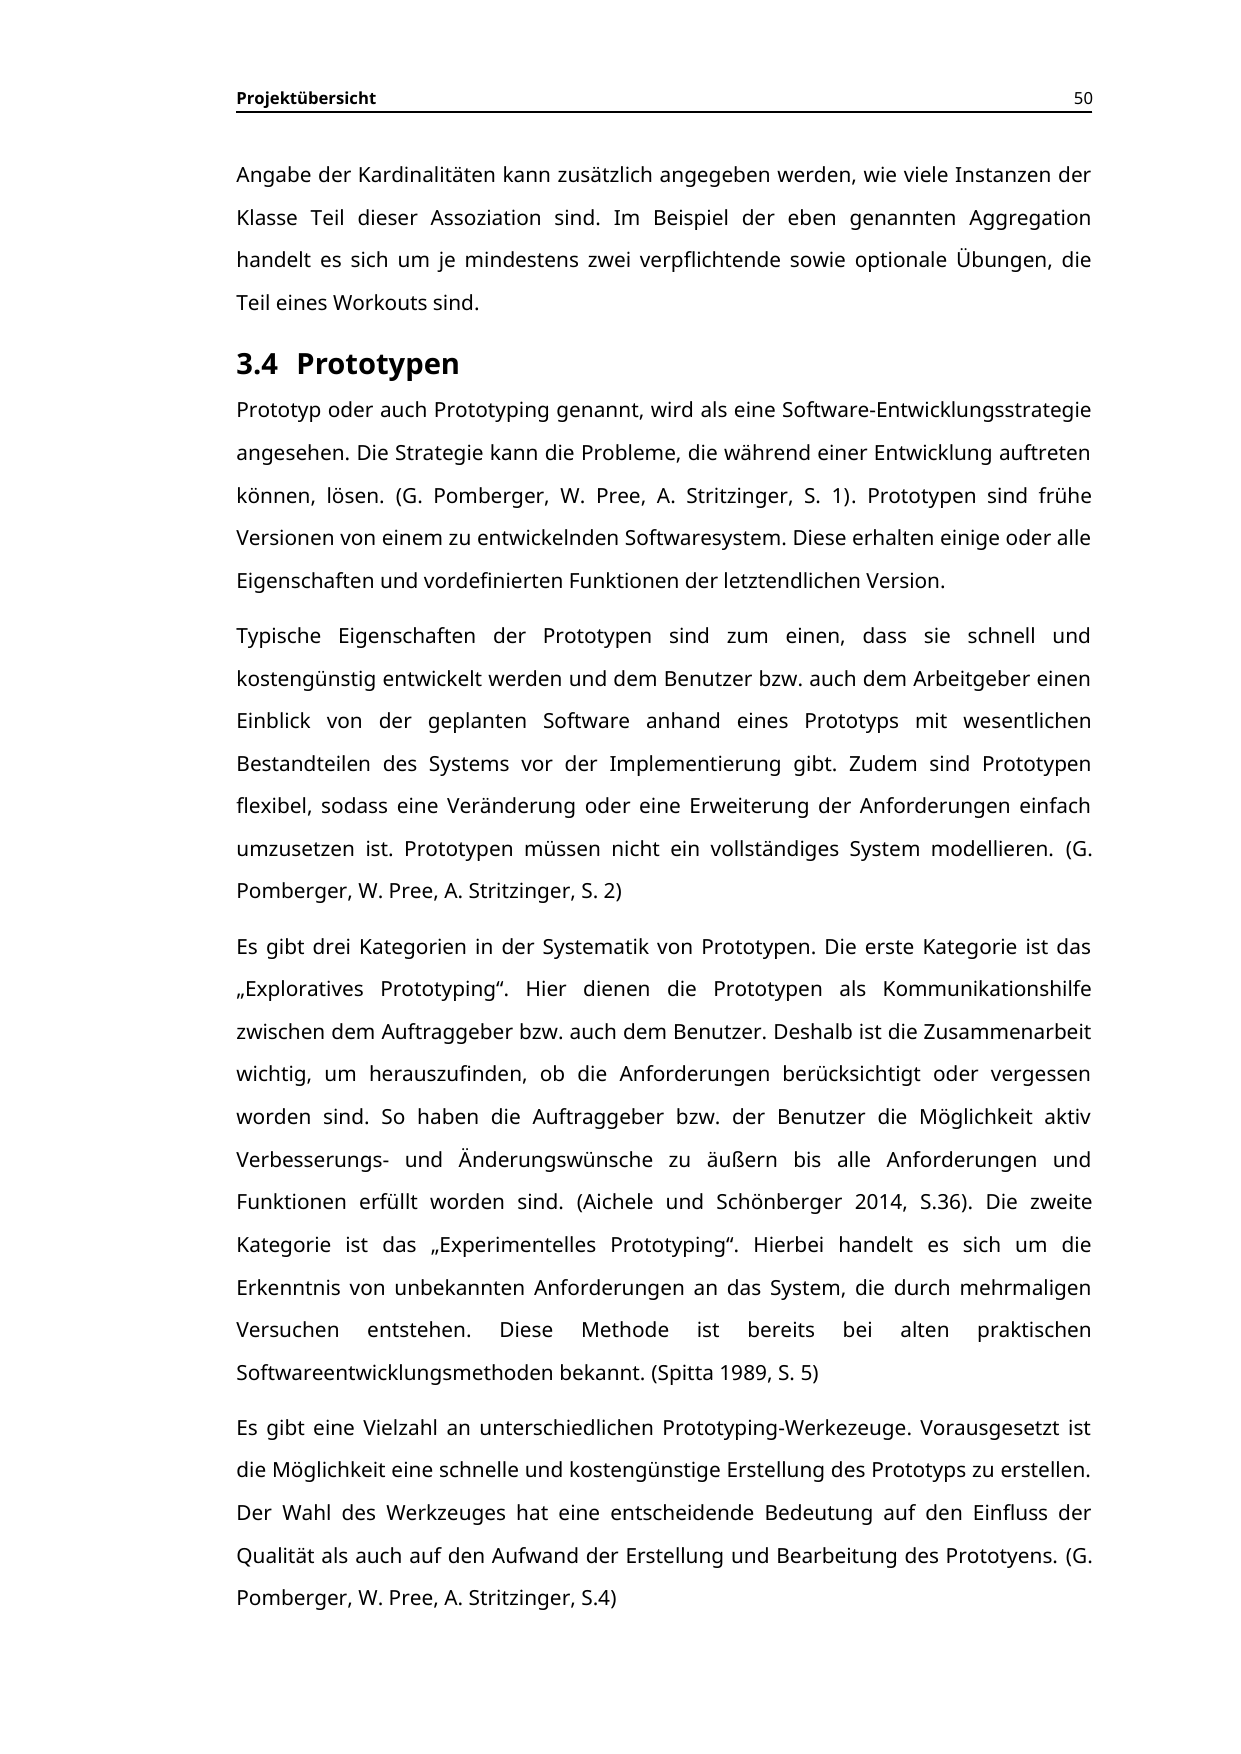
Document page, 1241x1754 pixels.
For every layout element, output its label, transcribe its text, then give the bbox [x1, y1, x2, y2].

text Es gibt drei Kategorien in der Systematik von Prototypen. Die erste Kategorie ist das „Exploratives Prototyping“. Hier dienen die Prototypen als Kommunikationshilfe zwischen dem Auftraggeber bzw. auch dem Benutzer. Deshalb ist die Zusammenarbeit wichtig, um herauszufinden, ob die Anforderungen berücksichtigt oder vergessen worden sind. So haben die Auftraggeber bzw. der Benutzer die Möglichkeit aktiv Verbesserungs- und Änderungswünsche zu äußern bis alle Anforderungen und Funktionen erfüllt worden sind. (Aichele und Schönberger 2014, S.36). Die zweite Kategorie ist das „Experimentelles Prototyping“. Hierbei handelt es sich um die Erkenntnis von unbekannten Anforderungen an das System, die durch mehrmaligen Versuchen entstehen. Diese Methode ist bereits bei alten praktischen Softwareentwicklungsmethoden bekannt. (Spitta 1989, S. 5) [236, 932, 1092, 1386]
text Es gibt eine Vielzahl an unterschiedlichen Prototyping-Werkezeuge. Vorausgesetzt ist die Möglichkeit eine schnelle und kostengünstige Erstellung des Prototyps zu erstellen. Der Wahl des Werkzeuges hat eine entscheidende Bedeutung auf den Einfluss der Qualität als auch auf den Aufwand der Erstellung und Bearbeitung des Prototyens. (G. Pomberger, W. Pree, A. Stritzinger, S.4) [236, 1413, 1092, 1612]
text Prototyp oder auch Prototyping genannt, wird als eine Software-Entwicklungsstrategie angesehen. Die Strategie kann die Probleme, die während einer Entwicklung auftreten können, lösen. (G. Pomberger, W. Pree, A. Stritzinger, S. 1). Prototypen sind frühe Versionen von einem zu entwickelnden Softwaresystem. Diese erhalten einige oder alle Eigenschaften und vordefinierten Funktionen der letztendlichen Version. [236, 396, 1092, 594]
subtitle Prototypen [236, 343, 1092, 383]
text Typische Eigenschaften der Prototypen sind zum einen, dass sie schnell und kostengünstig entwickelt werden und dem Benutzer bzw. auch dem Arbeitgeber einen Einblick von der geplanten Software anhand eines Prototyps mit wesentlichen Bestandteilen des Systems vor der Implementierung gibt. Zudem sind Prototypen flexibel, sodass eine Veränderung oder eine Erweiterung der Anforderungen einfach umzusetzen ist. Prototypen müssen nicht ein vollständiges System modellieren. (G. Pomberger, W. Pree, A. Stritzinger, S. 2) [236, 621, 1092, 905]
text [236, 160, 1092, 317]
